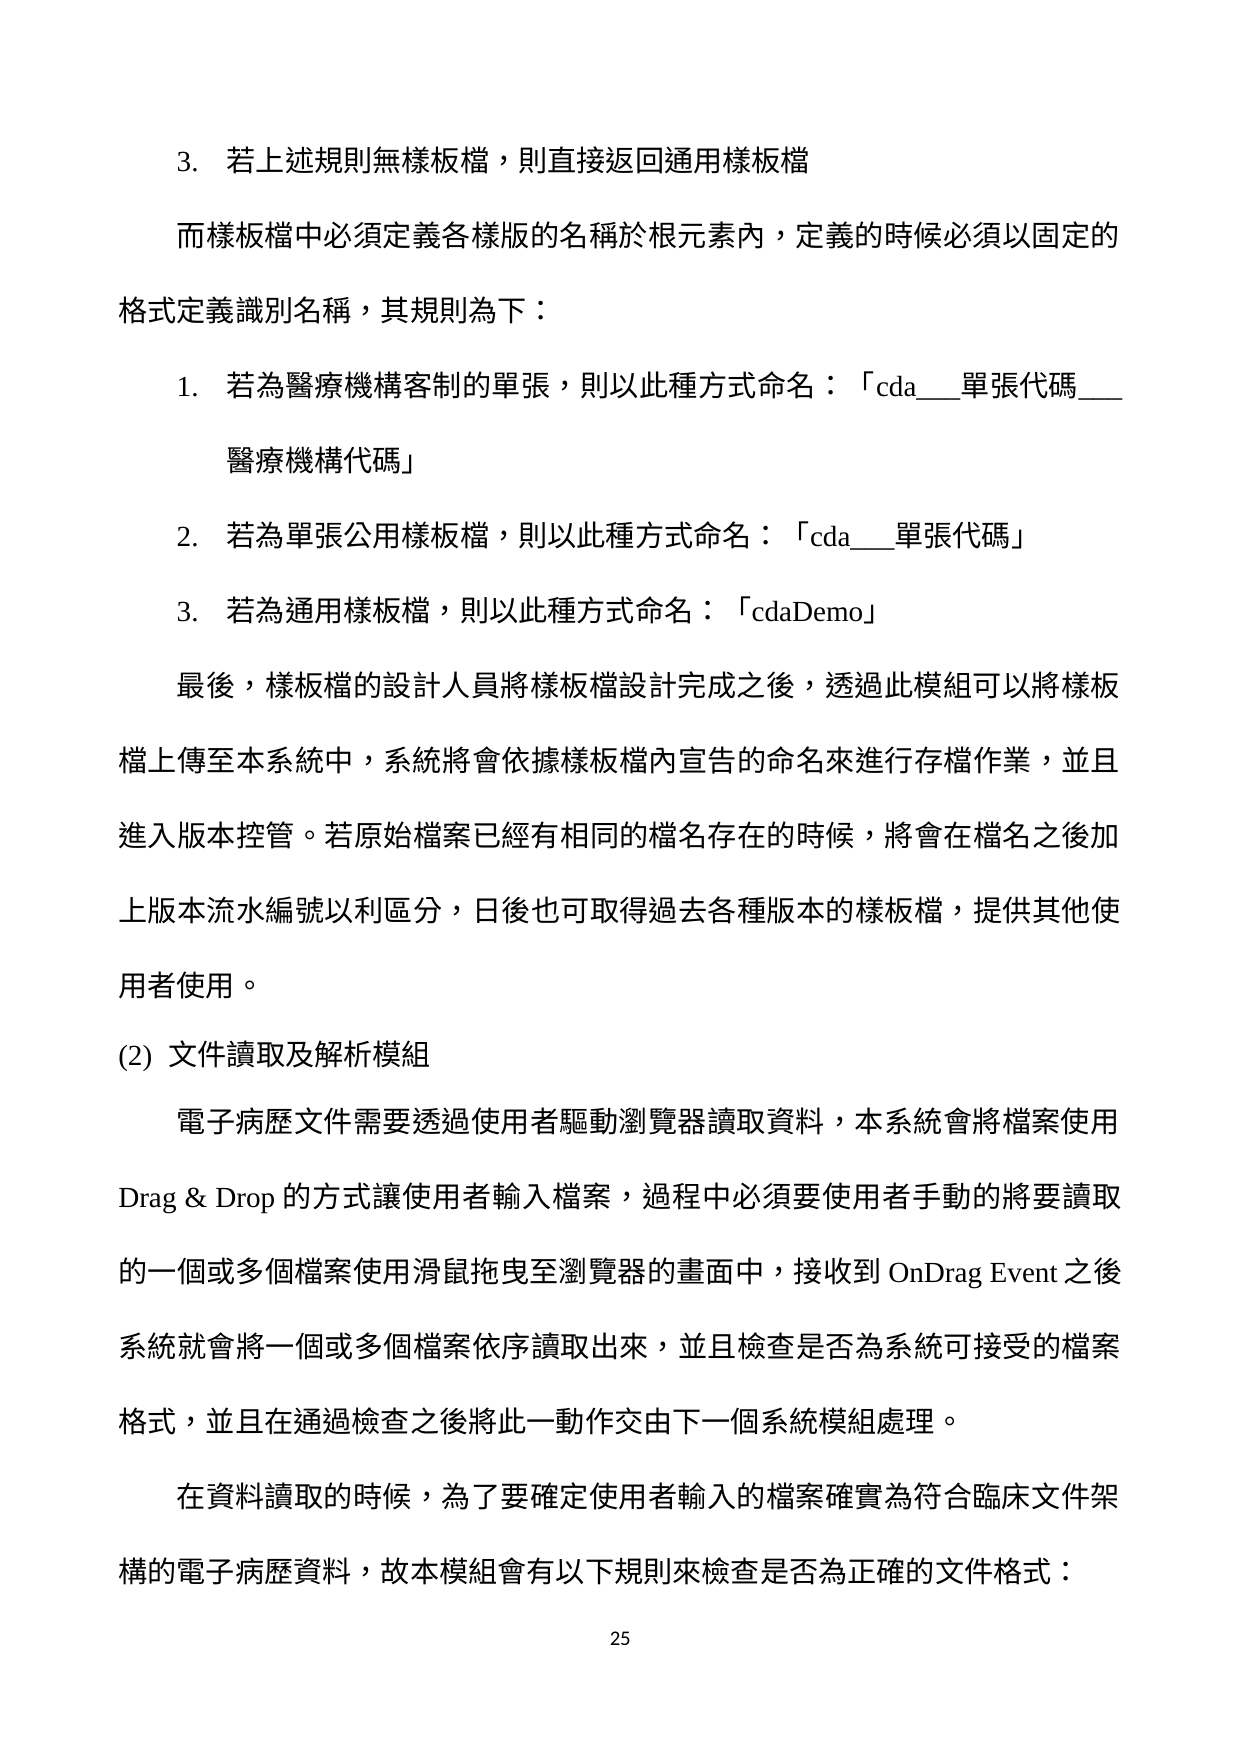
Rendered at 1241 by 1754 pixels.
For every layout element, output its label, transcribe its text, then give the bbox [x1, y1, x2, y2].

text 最後，樣板檔的設計人員將樣板檔設計完成之後，透過此模組可以將樣板檔上傳至本系統中，系統將會依據樣板檔內宣告的命名來進行存檔作業，並且進入版本控管。若原始檔案已經有相同的檔名存在的時候，將會在檔名之後加上版本流水編號以利區分，日後也可取得過去各種版本的樣板檔，提供其他使用者使用。 [118, 647, 1122, 1022]
list 若上述規則無樣板檔，則直接返回通用樣板檔 [176, 122, 1122, 197]
list 若為通用樣板檔，則以此種方式命名：「cdaDemo」 [176, 572, 1122, 647]
list 若為單張公用樣板檔，則以此種方式命名：「cda___單張代碼」 [176, 497, 1122, 572]
text 電子病歷文件需要透過使用者驅動瀏覽器讀取資料，本系統會將檔案使用Drag & Drop的方式讓使用者輸入檔案，過程中必須要使用者手動的將要讀取的一個或多個檔案使用滑鼠拖曳至瀏覽器的畫面中，接收到OnDrag Event之後系統就會將一個或多個檔案依序讀取出來，並且檢查是否為系統可接受的檔案格式，並且在通過檢查之後將此一動作交由下一個系統模組處理。 [118, 1083, 1122, 1458]
text 而樣板檔中必須定義各樣版的名稱於根元素內，定義的時候必須以固定的格式定義識別名稱，其規則為下： [118, 197, 1122, 347]
text 在資料讀取的時候，為了要確定使用者輸入的檔案確實為符合臨床文件架構的電子病歷資料，故本模組會有以下規則來檢查是否為正確的文件格式： [118, 1458, 1122, 1608]
list 若為醫療機構客制的單張，則以此種方式命名：「cda___單張代碼___醫療機構代碼」 [176, 347, 1122, 497]
subtitle 文件讀取及解析模組 [118, 1031, 1122, 1073]
